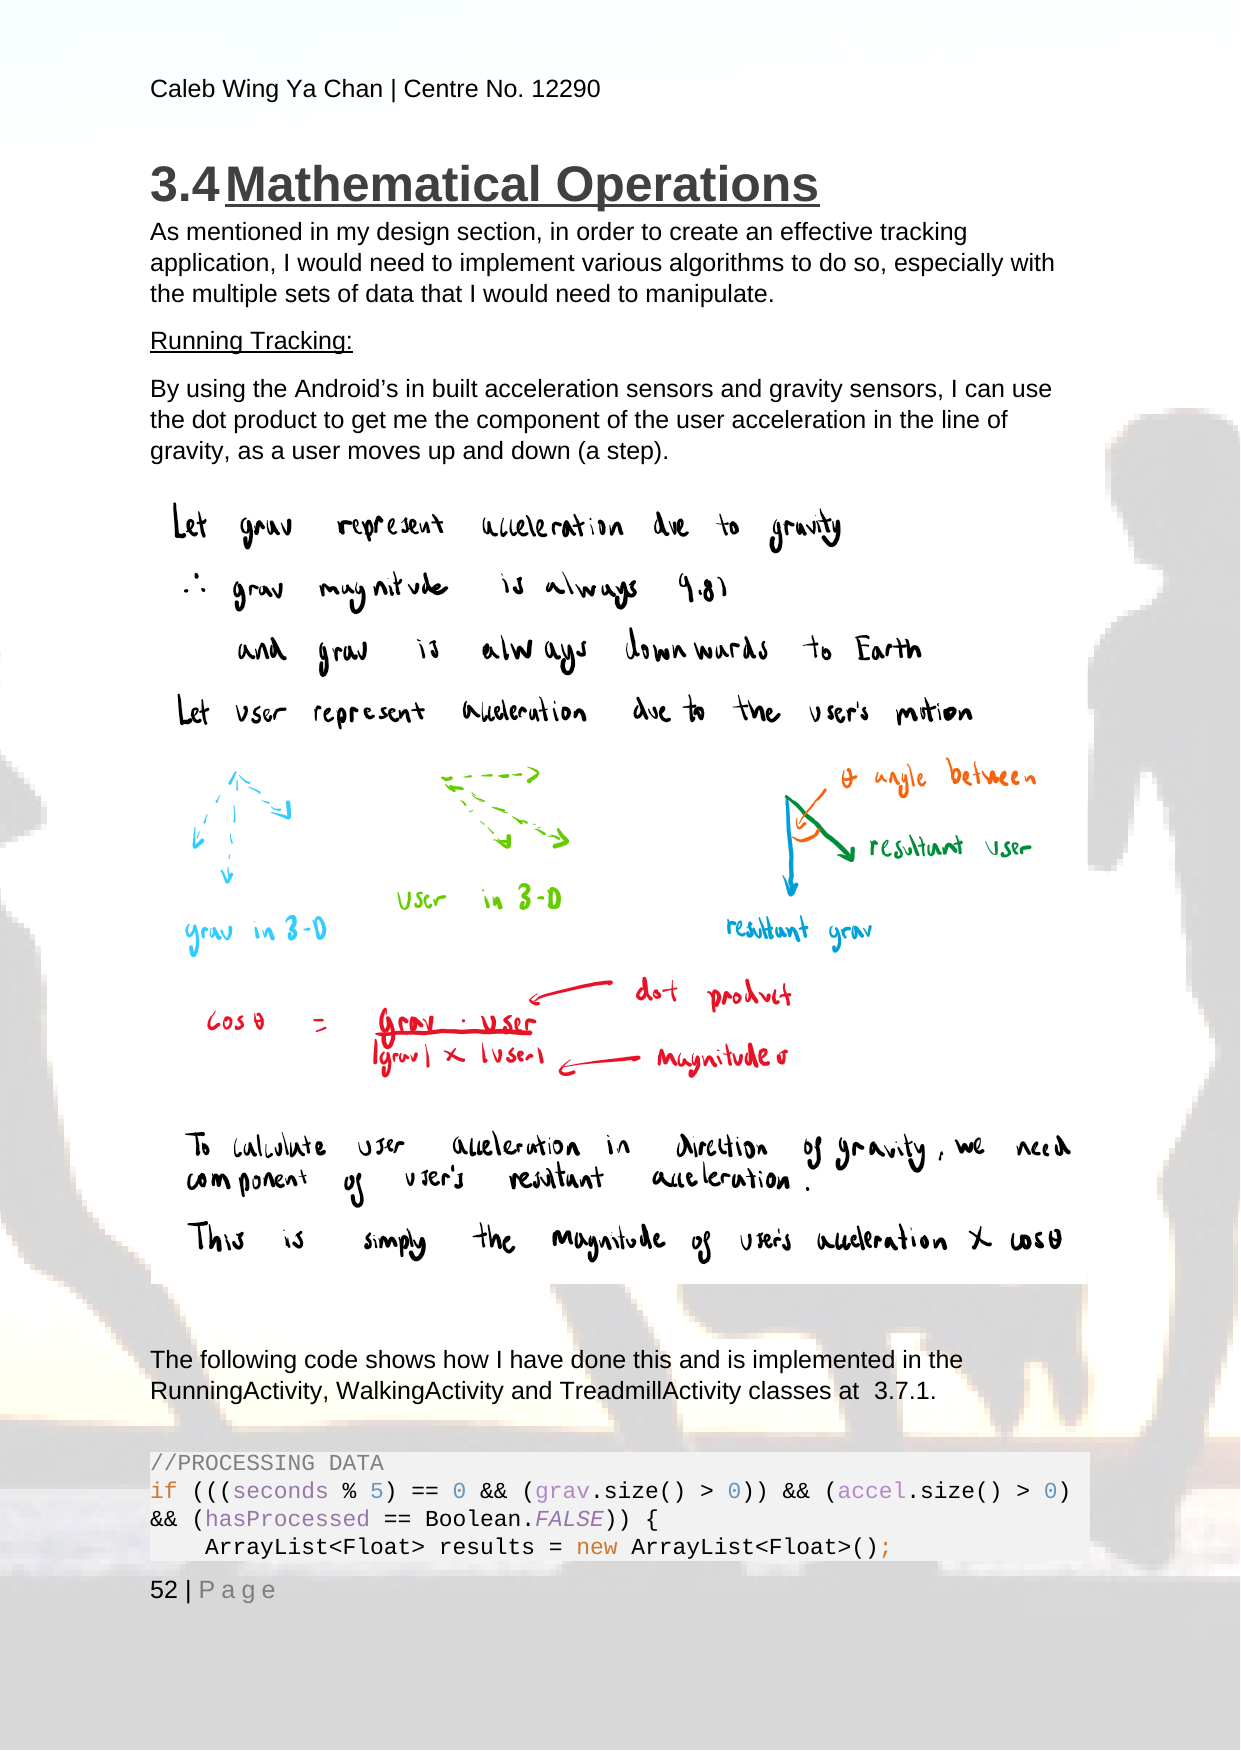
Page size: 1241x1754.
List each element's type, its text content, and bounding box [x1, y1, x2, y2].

picture [150, 479, 1087, 1282]
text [150, 1452, 1090, 1561]
text By using the Android’s in built acceleration sensors and gravity sensors, I can use the dot product to get me the component of the user acceleration in the line of gravity, as a user moves up and down (a step). [150, 374, 1090, 465]
text Running Tracking: [150, 326, 1090, 355]
subtitle Mathematical Operations [150, 154, 1090, 212]
text As mentioned in my design section, in order to create an effective tracking application, I would need to implement various algorithms to do so, especially with the multiple sets of data that I would need to manipulate. [150, 216, 1090, 307]
